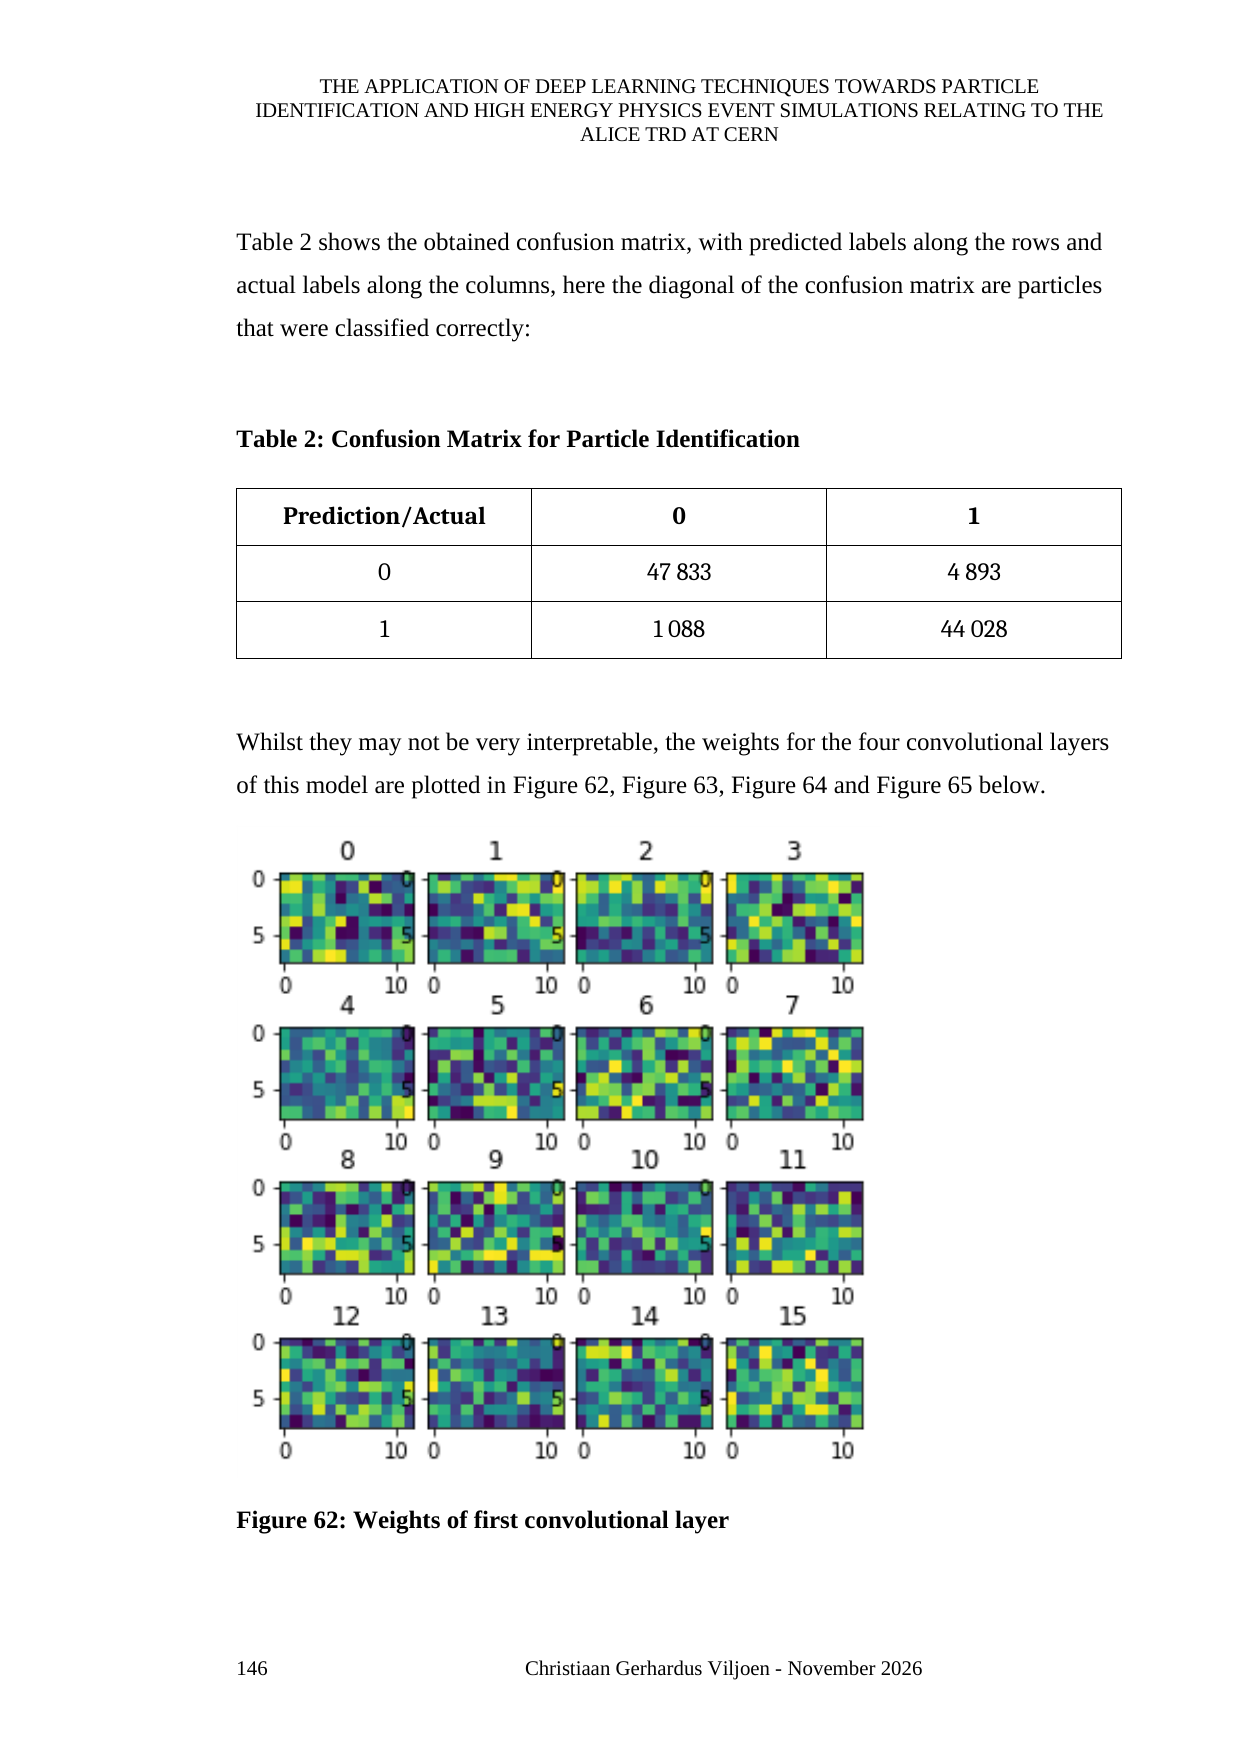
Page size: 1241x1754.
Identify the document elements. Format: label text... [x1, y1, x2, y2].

table_cell 1 [237, 602, 531, 658]
table_header Prediction/Actual [237, 489, 531, 544]
table_header 0 [532, 489, 826, 544]
table_cell 0 [237, 546, 531, 601]
picture [236, 825, 883, 1478]
table_cell 1 088 [532, 602, 826, 658]
table_cell 4 893 [827, 546, 1121, 601]
table_header 1 [827, 489, 1121, 544]
text Table 2 shows the obtained confusion matrix, with predicted labels along the rows and actual labels along the columns, here the diagonal of the confusion matrix are particles that were classified correctly: [236, 227, 1122, 342]
table_cell 44 028 [827, 602, 1121, 658]
text Whilst they may not be very interpretable, the weights for the four convolutional layers of this model are plotted in Figure 50, Figure 51, Figure 52 and Figure 53 below. [236, 727, 1122, 799]
table_cell 47 833 [532, 546, 826, 601]
